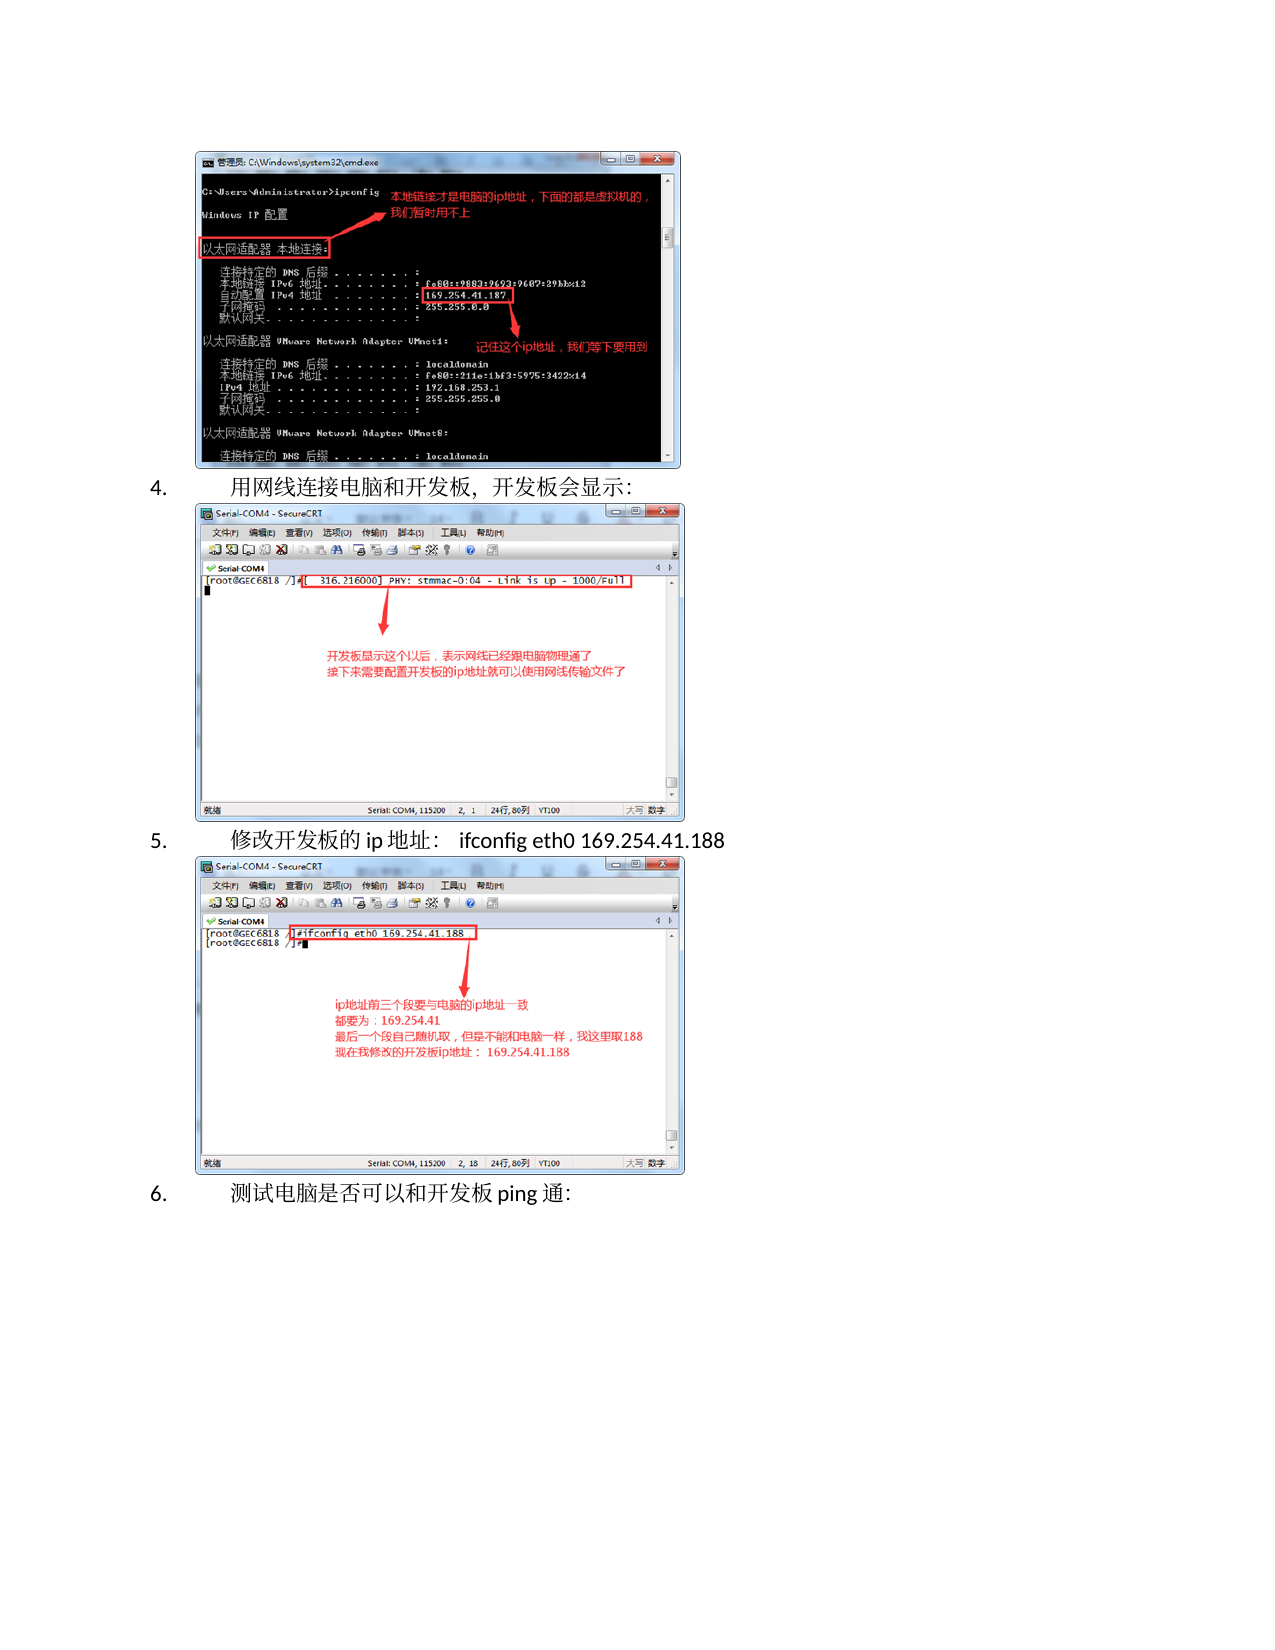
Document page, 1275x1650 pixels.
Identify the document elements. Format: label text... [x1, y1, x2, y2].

picture [193, 854, 686, 1176]
picture [193, 150, 682, 470]
list 用网线连接电脑和开发板，开发板会显示： [150, 470, 1125, 501]
picture [193, 501, 686, 823]
list 测试电脑是否可以和开发板ping通： [150, 1176, 1125, 1207]
list 修改开发板的ip地址： ifconfig eth0 169.254.41.188 [150, 823, 1125, 854]
